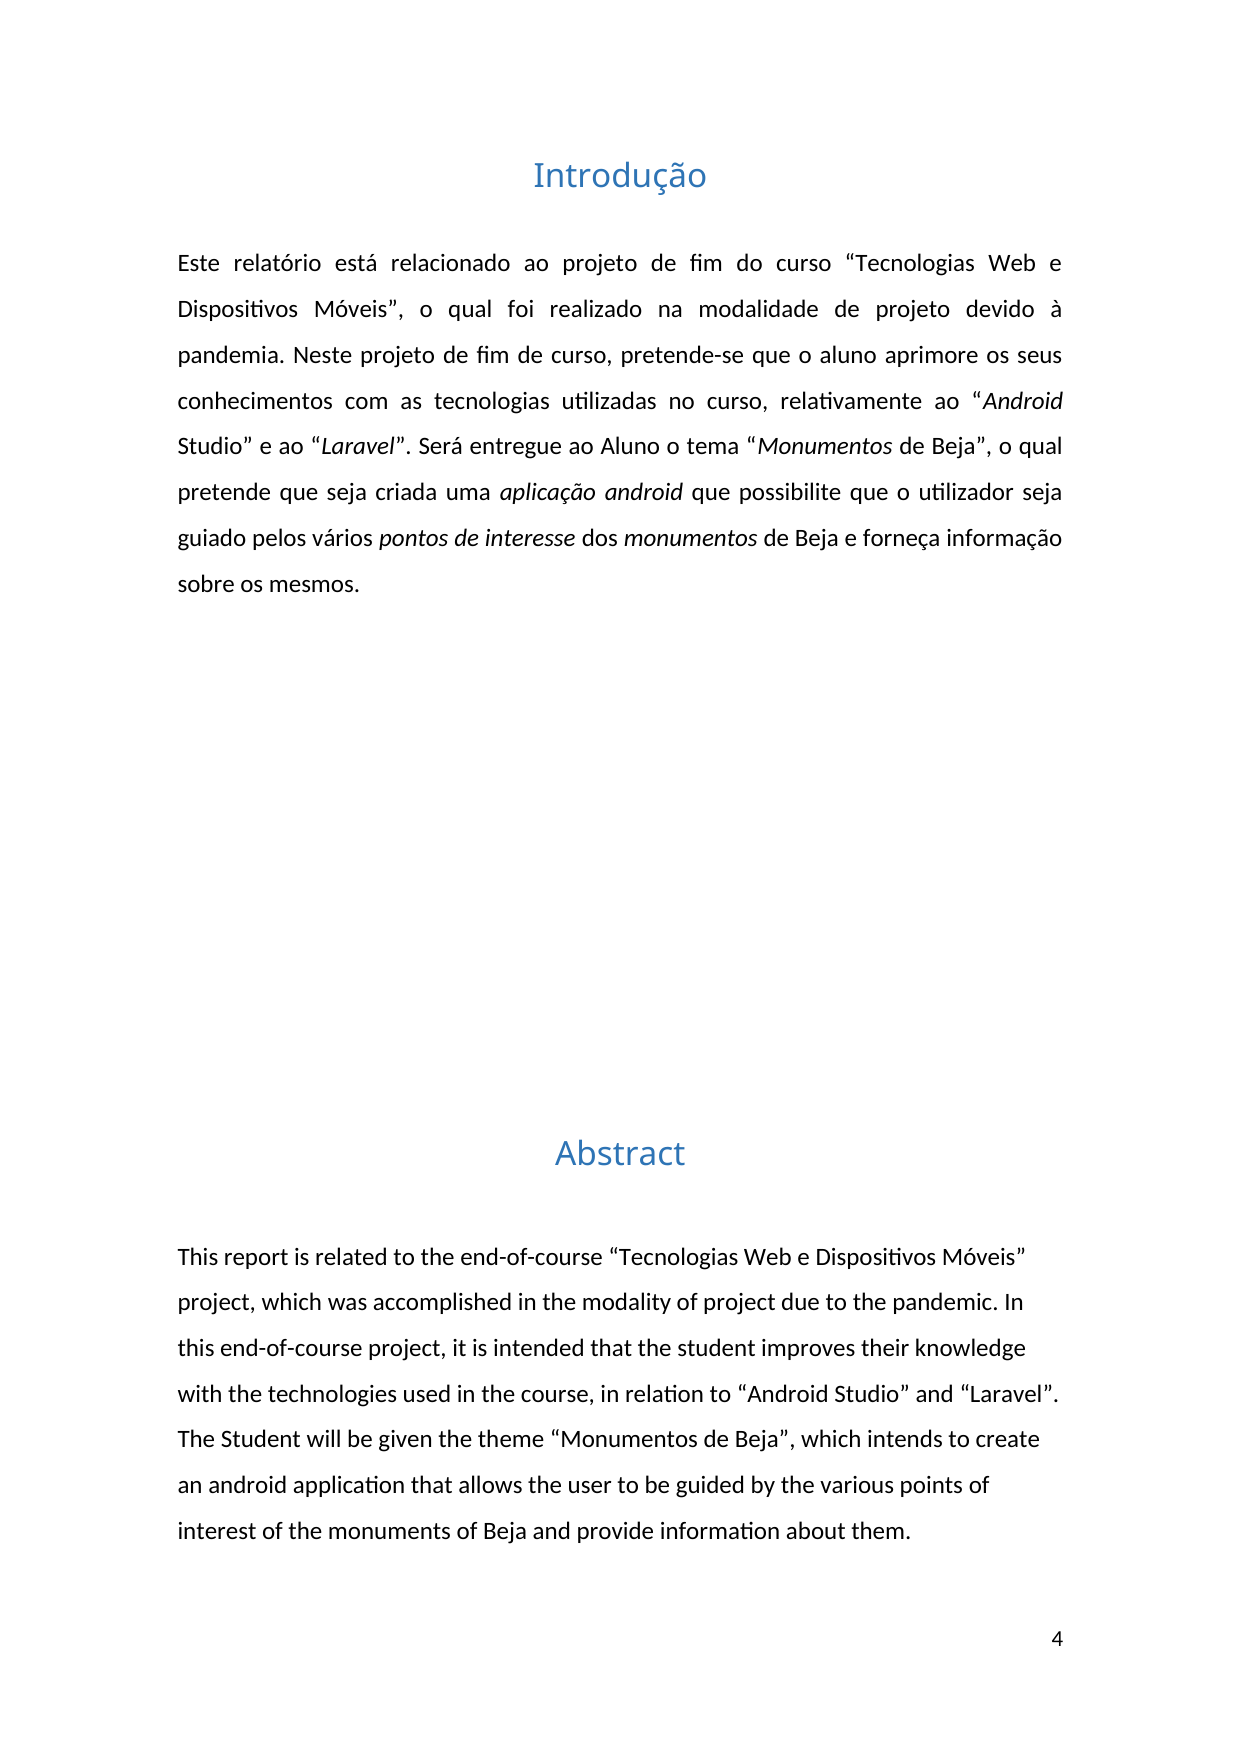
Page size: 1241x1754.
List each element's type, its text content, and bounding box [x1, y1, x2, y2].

subtitle Abstract [177, 1129, 1063, 1175]
text Este relatório está relacionado ao projeto de fim do curso “Tecnologias Web e Dispositivos Móveis”, o qual foi realizado na modalidade de projeto devido à pandemia. Neste projeto de fim de curso, pretende-se que o aluno aprimore os seus conhecimentos com as tecnologias utilizadas no curso, relativamente ao “Android Studio” e ao “Laravel”. Será entregue ao Aluno o tema “Monumentos de Beja”, o qual pretende que seja criada uma aplicação android que possibilite que o utilizador seja guiado pelos vários pontos de interesse dos monumentos de Beja e forneça informação sobre os mesmos. [177, 248, 1063, 598]
subtitle Introdução [177, 152, 1063, 197]
text This report is related to the end-of-course “Tecnologias Web e Dispositivos Móveis” project, which was accomplished in the modality of project due to the pandemic. In this end-of-course project, it is intended that the student improves their knowledge with the technologies used in the course, in relation to “Android Studio” and “Laravel”. The Student will be given the theme “Monumentos de Beja”, which intends to create an android application that allows the user to be guided by the various points of interest of the monuments of Beja and provide information about them. [177, 1241, 1063, 1546]
